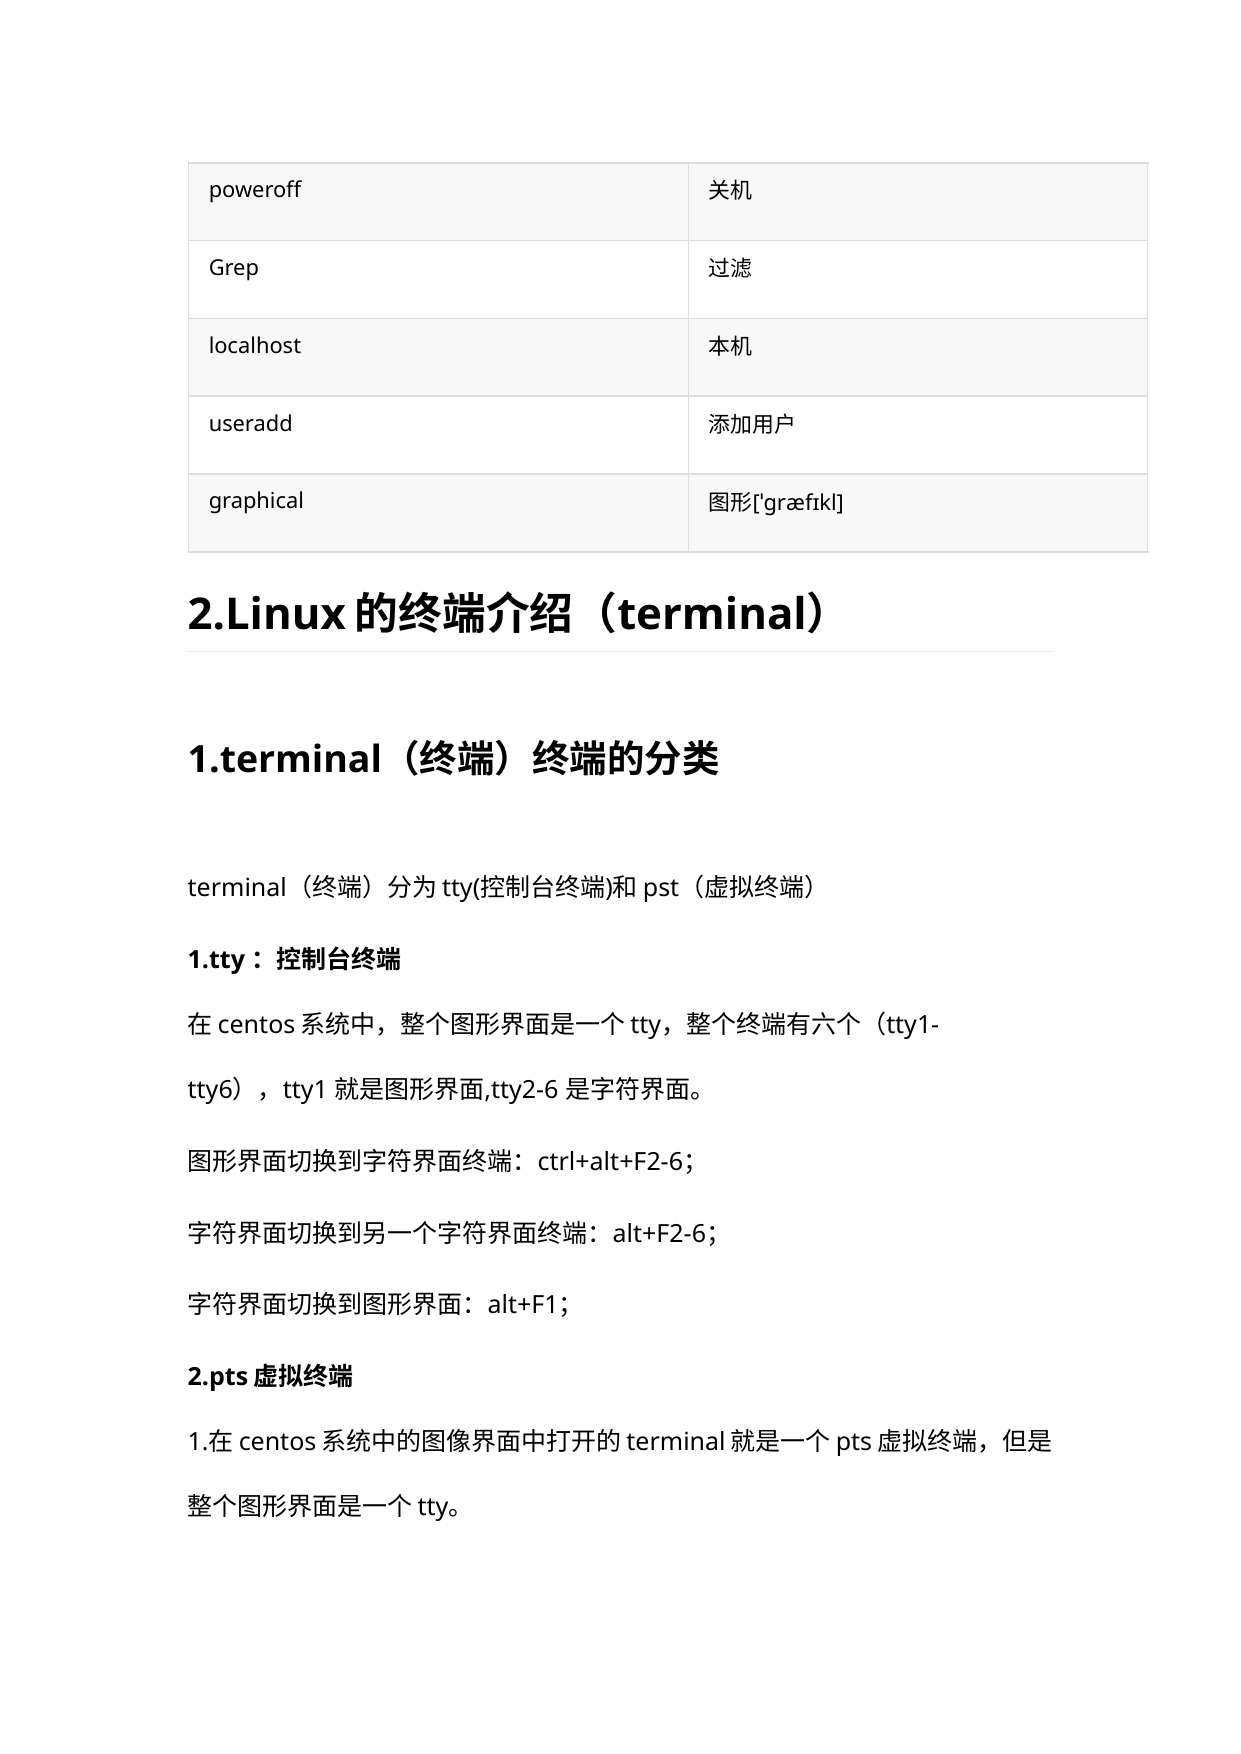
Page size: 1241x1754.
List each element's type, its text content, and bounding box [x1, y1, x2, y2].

table_cell poweroff [189, 164, 688, 240]
table_cell 本机 [689, 319, 1147, 395]
text 2.pts虚拟终端 1.在centos系统中的图像界面中打开的terminal就是一个pts虚拟终端，但是整个图形界面是一个tty。 [187, 1342, 1053, 1537]
table_cell 过滤 [689, 241, 1147, 318]
table_cell useradd [189, 397, 688, 473]
table_cell 添加用户 [689, 397, 1147, 473]
subtitle 1.terminal（终端）终端的分类 [187, 724, 1053, 789]
subtitle 2.Linux的终端介绍（terminal） [187, 578, 1053, 652]
table_cell 图形[ˈgræfɪkl] [689, 475, 1147, 551]
text 字符界面切换到图形界面：alt+F1； [187, 1271, 1053, 1336]
text 1.tty ：控制台终端 在centos系统中，整个图形界面是一个tty，整个终端有六个（tty1-tty6），tty1 就是图形界面,tty2-6 是字符界面。 [187, 925, 1053, 1120]
table_cell 关机 [689, 164, 1147, 240]
table_cell graphical [189, 475, 688, 551]
table_cell Grep [189, 241, 688, 318]
text 图形界面切换到字符界面终端：ctrl+alt+F2-6； [187, 1127, 1053, 1192]
text 字符界面切换到另一个字符界面终端：alt+F2-6； [187, 1199, 1053, 1264]
table_cell localhost [189, 319, 688, 395]
text terminal（终端）分为tty(控制台终端)和pst（虚拟终端） [187, 853, 1053, 918]
